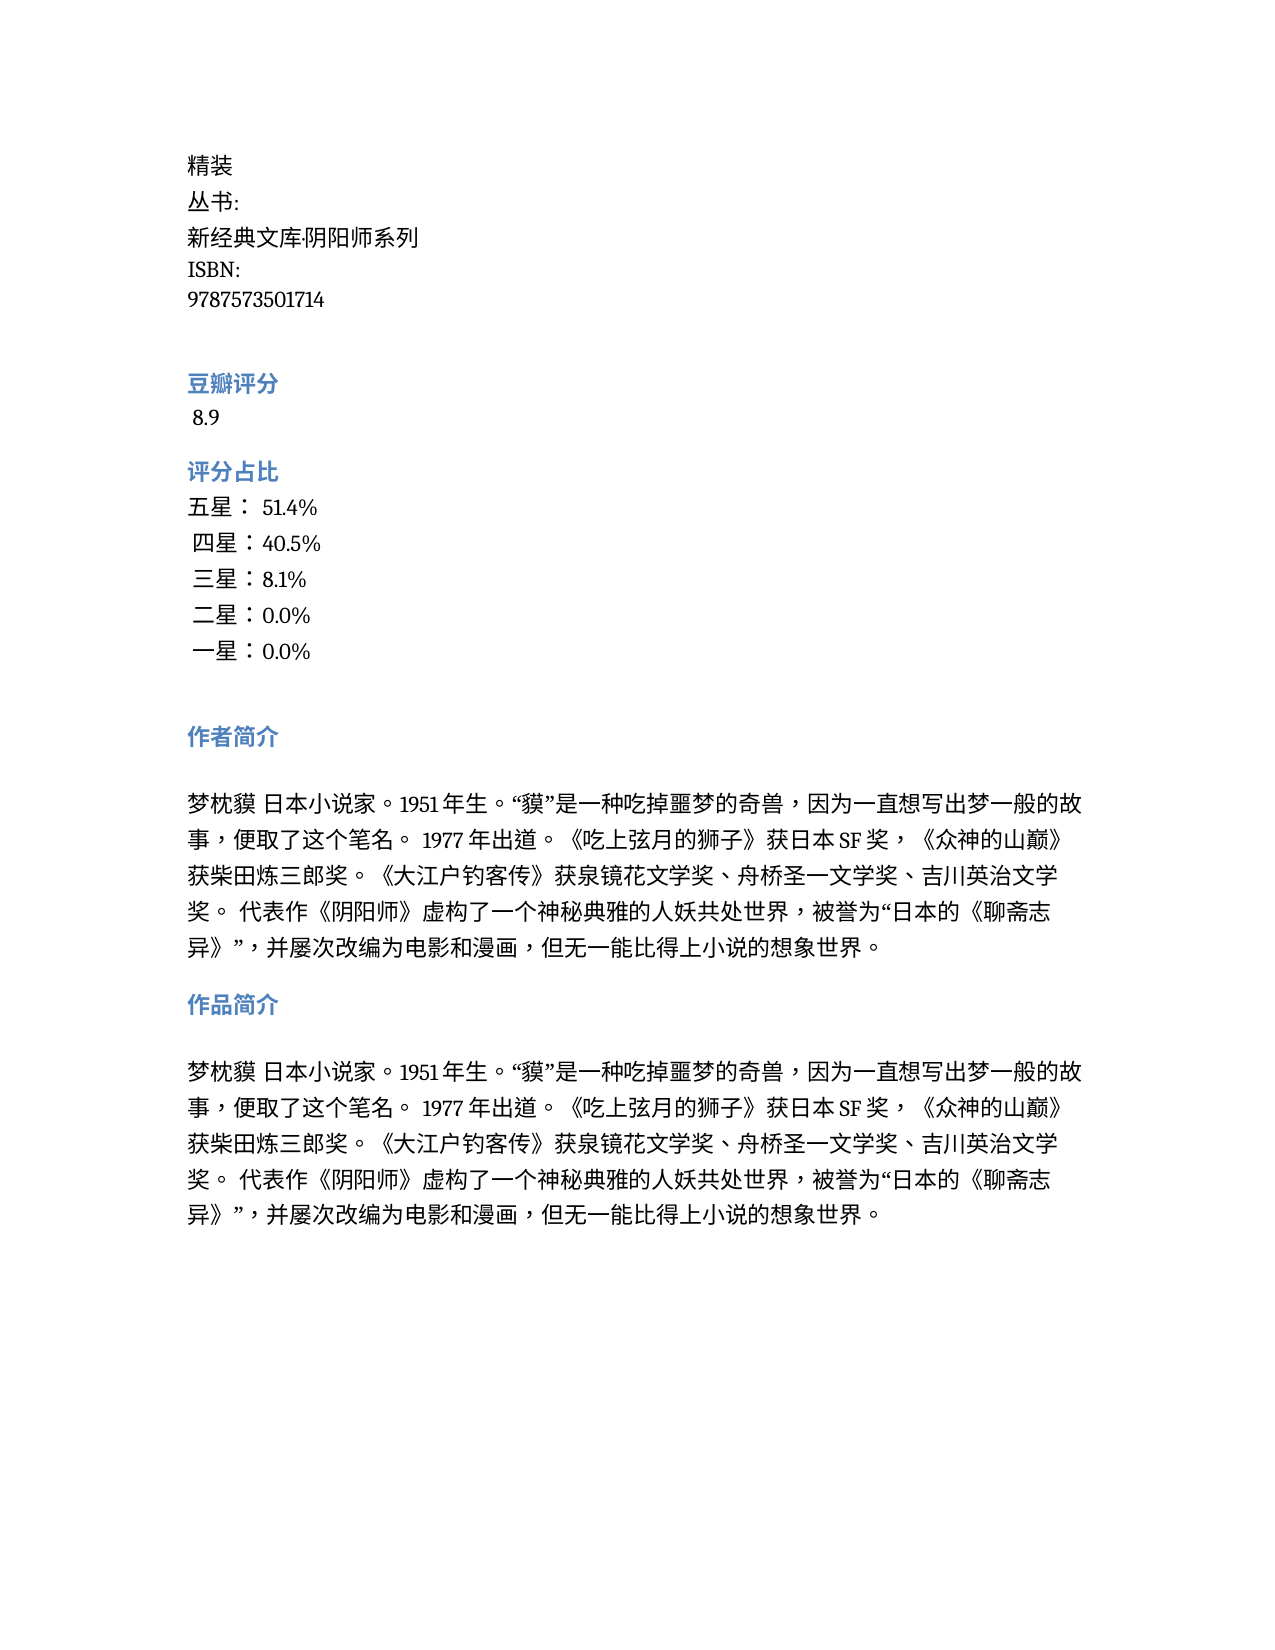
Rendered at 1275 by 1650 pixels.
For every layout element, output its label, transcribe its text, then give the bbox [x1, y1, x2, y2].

text 梦枕貘 日本小说家。1951年生。“貘”是一种吃掉噩梦的奇兽，因为一直想写出梦一般的故事，便取了这个笔名。 1977年出道。《吃上弦月的狮子》获日本SF奖，《众神的山巅》获柴田炼三郎奖。《大江户钓客传》获泉镜花文学奖、舟桥圣一文学奖、吉川英治文学奖。 代表作《阴阳师》虚构了一个神秘典雅的人妖共处世界，被誉为“日本的《聊斋志异》”，并屡次改编为电影和漫画，但无一能比得上小说的想象世界。 [187, 757, 1087, 963]
subtitle 作品简介 [187, 989, 1087, 1020]
text 五星： 51.4% 四星： 40.5% 三星： 8.1% 二星： 0.0% 一星： 0.0% [187, 491, 1087, 697]
subtitle 豆瓣评分 [187, 368, 1087, 400]
text 8.9 [187, 404, 1087, 431]
subtitle 作者简介 [187, 721, 1087, 752]
text 梦枕貘 日本小说家。1951年生。“貘”是一种吃掉噩梦的奇兽，因为一直想写出梦一般的故事，便取了这个笔名。 1977年出道。《吃上弦月的狮子》获日本SF奖，《众神的山巅》获柴田炼三郎奖。《大江户钓客传》获泉镜花文学奖、舟桥圣一文学奖、吉川英治文学奖。 代表作《阴阳师》虚构了一个神秘典雅的人妖共处世界，被誉为“日本的《聊斋志异》”，并屡次改编为电影和漫画，但无一能比得上小说的想象世界。 [187, 1025, 1087, 1231]
subtitle 评分占比 [187, 455, 1087, 487]
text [187, 150, 1087, 344]
